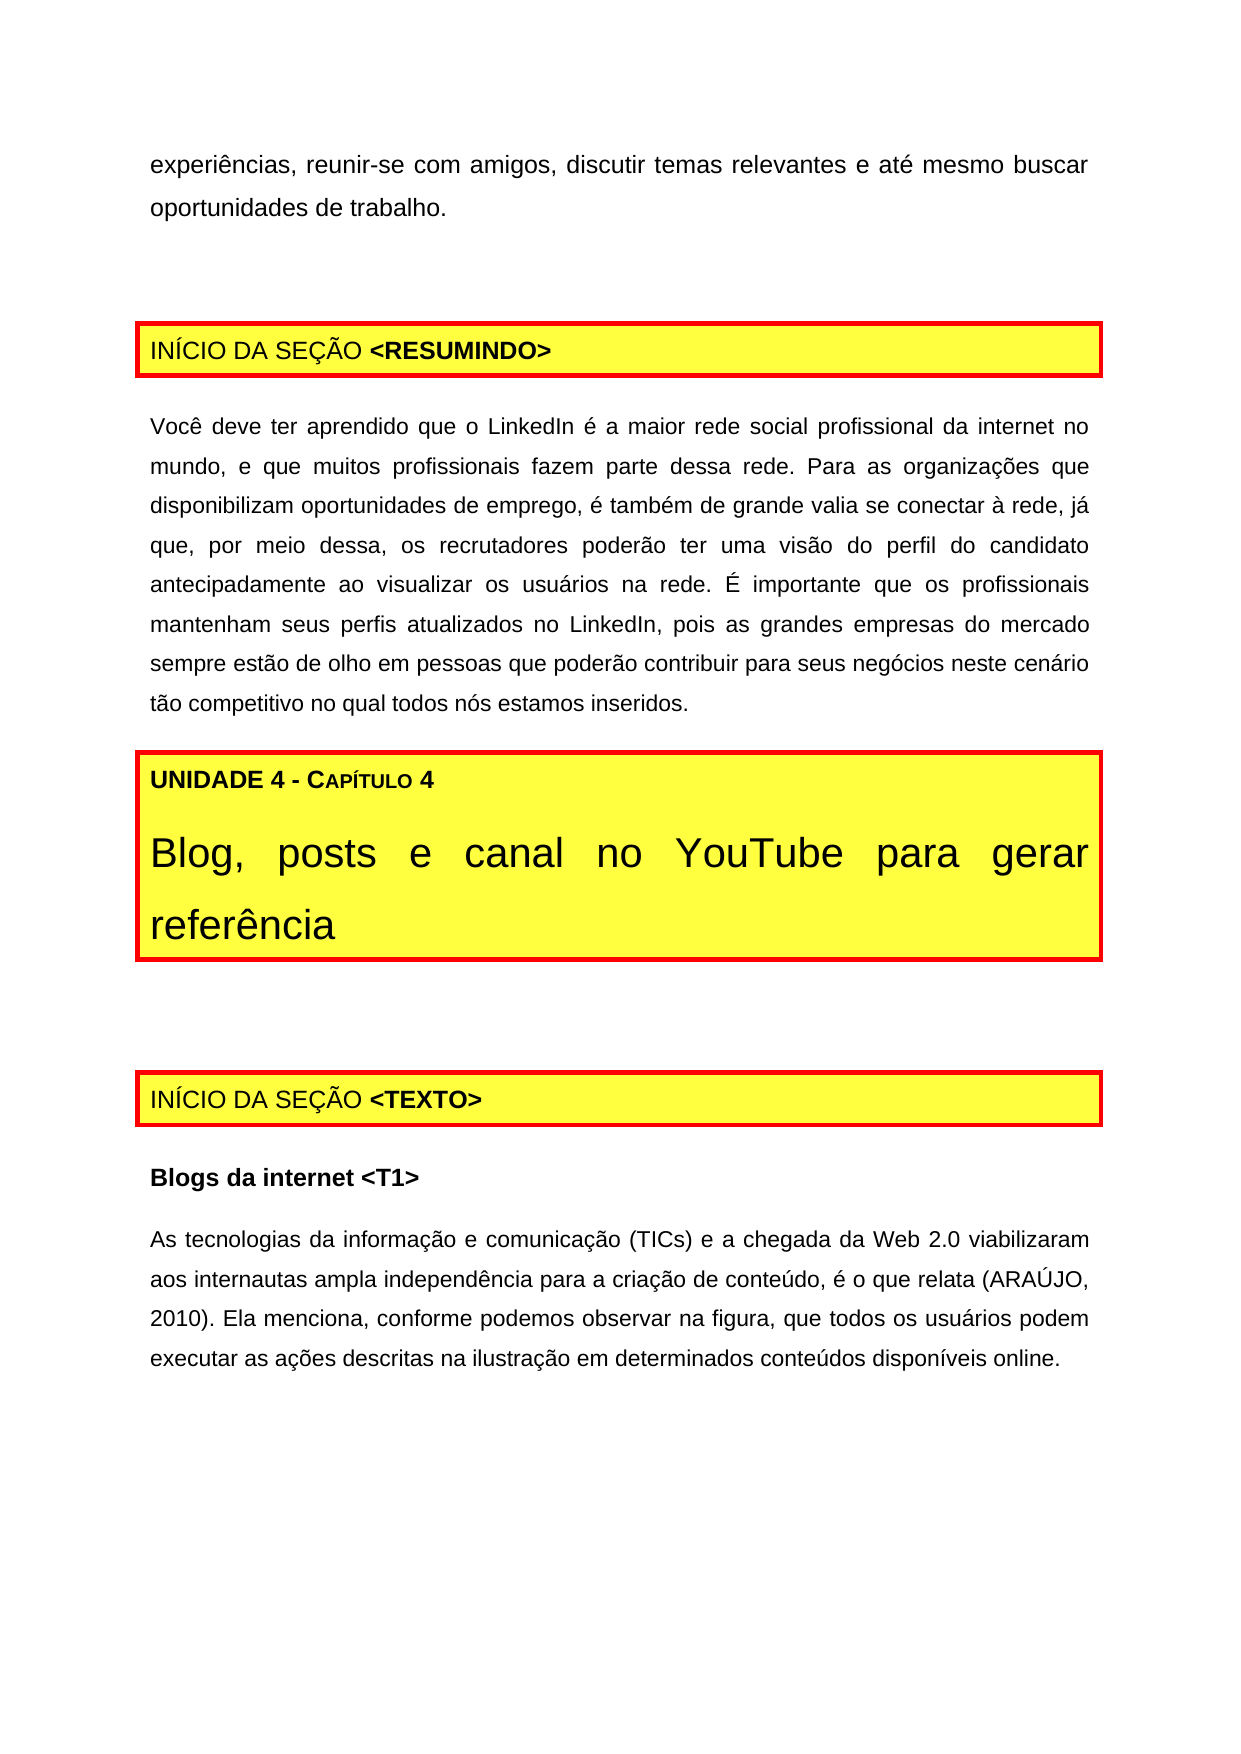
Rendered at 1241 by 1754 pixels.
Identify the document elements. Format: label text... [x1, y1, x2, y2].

text Blogs da internet <T1> [150, 1162, 1090, 1191]
subtitle INÍCIO DA SEÇÃO <TEXTO> [140, 1075, 1099, 1123]
text As tecnologias da informação e comunicação (TICs) e a chegada da Web 2.0 viabilizaram aos internautas ampla independência para a criação de conteúdo, é o que relata (ARAÚJO, 2010). Ela menciona, conforme podemos observar na figura, que todos os usuários podem executar as ações descritas na ilustração em determinados conteúdos disponíveis online. [150, 1226, 1090, 1371]
subtitle Blog, posts e canal no YouTube para gerar referência [140, 814, 1099, 957]
subtitle INÍCIO DA SEÇÃO <RESUMINDO> [140, 326, 1099, 373]
subtitle UNIDADE 4 - Capítulo 4 [140, 755, 1099, 794]
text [150, 150, 1090, 222]
text Você deve ter aprendido que o LinkedIn é a maior rede social profissional da internet no mundo, e que muitos profissionais fazem parte dessa rede. Para as organizações que disponibilizam oportunidades de emprego, é também de grande valia se conectar à rede, já que, por meio dessa, os recrutadores poderão ter uma visão do perfil do candidato antecipadamente ao visualizar os usuários na rede. É importante que os profissionais mantenham seus perfis atualizados no LinkedIn, pois as grandes empresas do mercado sempre estão de olho em pessoas que poderão contribuir para seus negócios neste cenário tão competitivo no qual todos nós estamos inseridos. [150, 413, 1090, 716]
